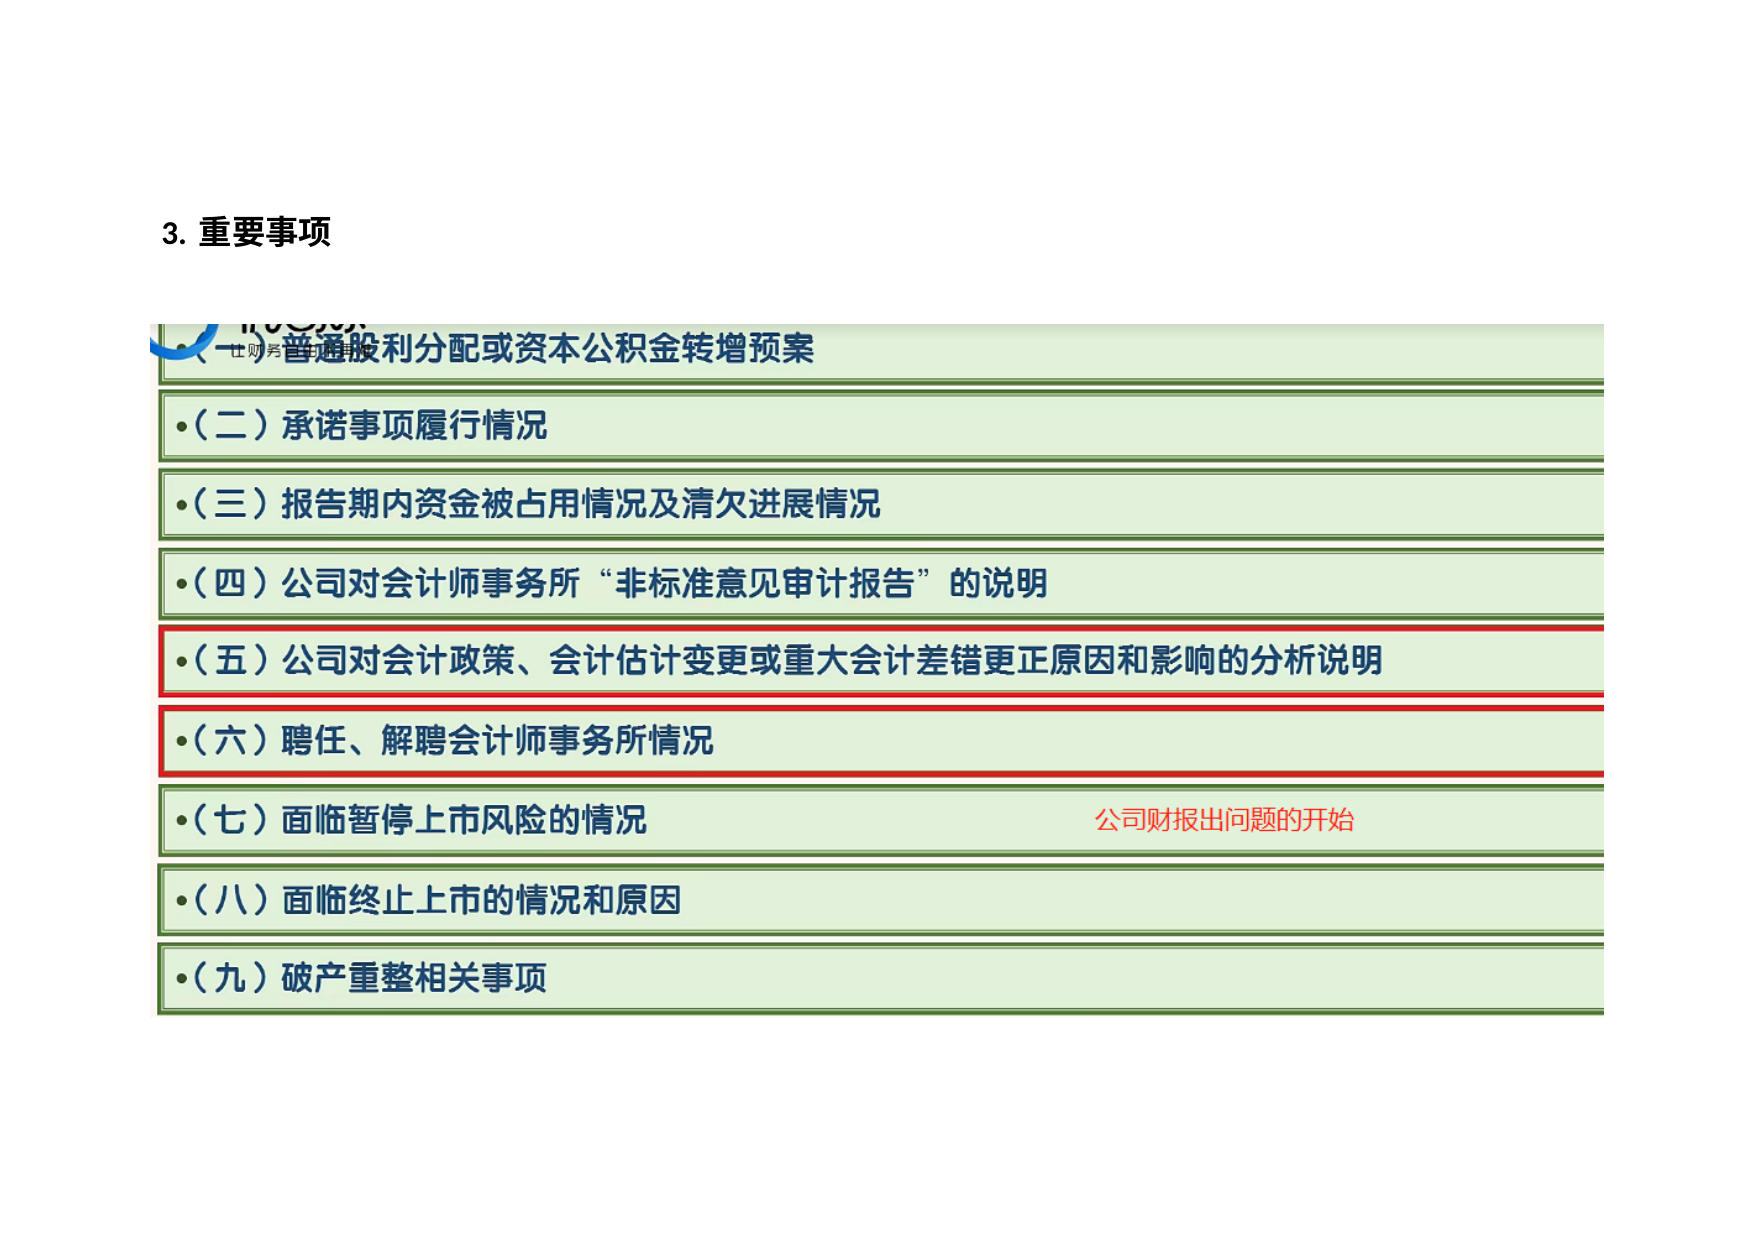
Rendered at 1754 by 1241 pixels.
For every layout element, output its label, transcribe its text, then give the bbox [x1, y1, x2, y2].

subtitle 重要事项 [161, 198, 1604, 263]
picture [150, 324, 1604, 1018]
